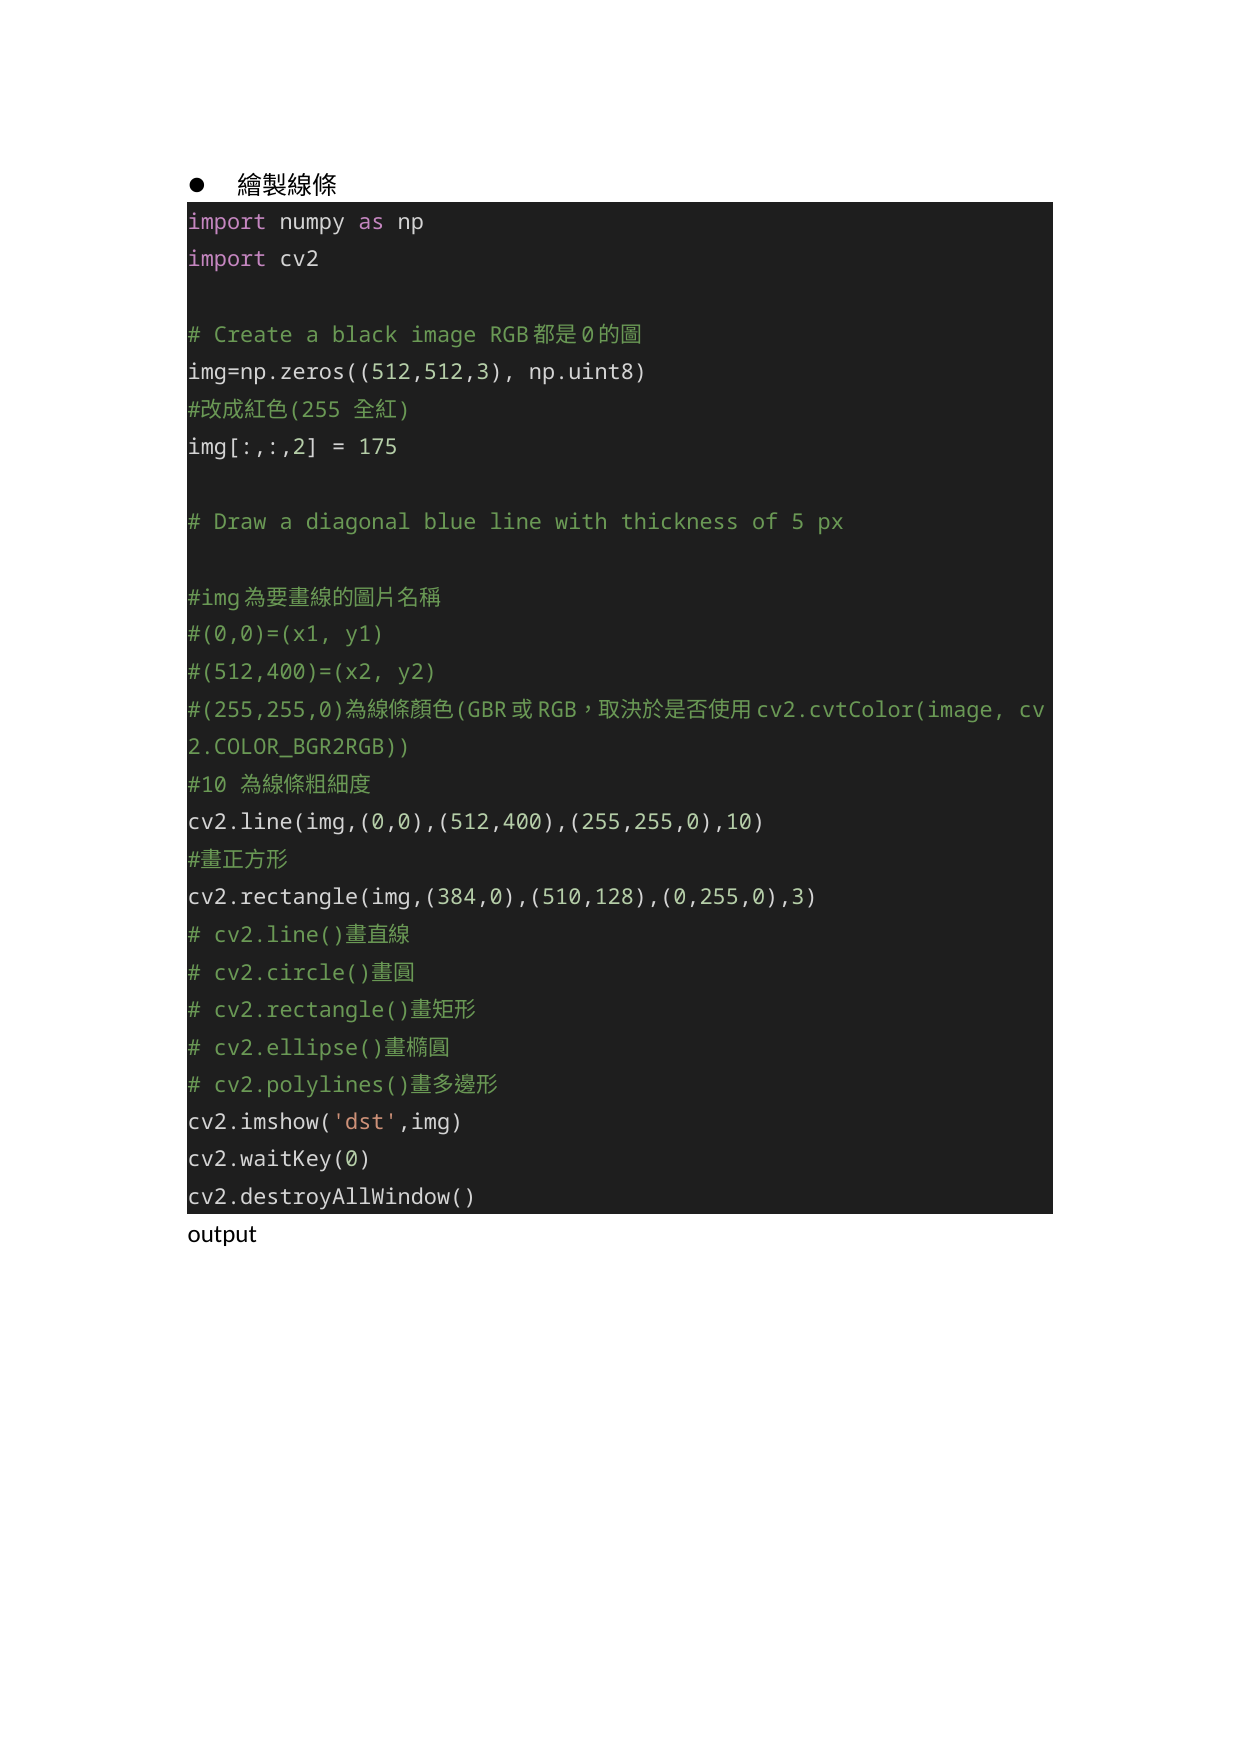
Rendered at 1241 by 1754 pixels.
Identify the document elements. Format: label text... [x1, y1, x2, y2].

text #(512,400)=(x2, y2) [187, 652, 1053, 689]
text #img為要畫線的圖片名稱 [187, 577, 1053, 614]
text #畫正方形 [187, 839, 1053, 877]
text img[:,:,2] = 175 [187, 427, 1053, 464]
text import cv2 [187, 239, 1053, 277]
text img=np.zeros((512,512,3), np.uint8) [187, 352, 1053, 389]
text #(255,255,0)為線條顏色(GBR或RGB，取決於是否使用cv2.cvtColor(image, cv2.COLOR_BGR2RGB)) [187, 689, 1053, 764]
text #10 為線條粗細度 [187, 764, 1053, 802]
text #改成紅色(255 全紅) [187, 389, 1053, 427]
text # cv2.circle()畫圓 [187, 952, 1053, 989]
text cv2.rectangle(img,(384,0),(510,128),(0,255,0),3) [187, 877, 1053, 914]
text # cv2.line()畫直線 [187, 914, 1053, 952]
text #(0,0)=(x1, y1) [187, 614, 1053, 652]
text cv2.imshow('dst',img) [187, 1102, 1053, 1139]
text output [187, 1214, 1053, 1252]
text cv2.destroyAllWindow() [187, 1177, 1053, 1214]
text cv2.waitKey(0) [187, 1139, 1053, 1177]
text import numpy as np [187, 202, 1053, 239]
text cv2.line(img,(0,0),(512,400),(255,255,0),10) [187, 802, 1053, 839]
text # Draw a diagonal blue line with thickness of 5 px [187, 502, 1053, 539]
text # Create a black image RGB都是0的圖 [187, 314, 1053, 352]
text # cv2.polylines()畫多邊形 [187, 1064, 1053, 1102]
text # cv2.rectangle()畫矩形 [187, 989, 1053, 1027]
list 繪製線條 [187, 164, 1053, 202]
text # cv2.ellipse()畫橢圓 [187, 1027, 1053, 1064]
